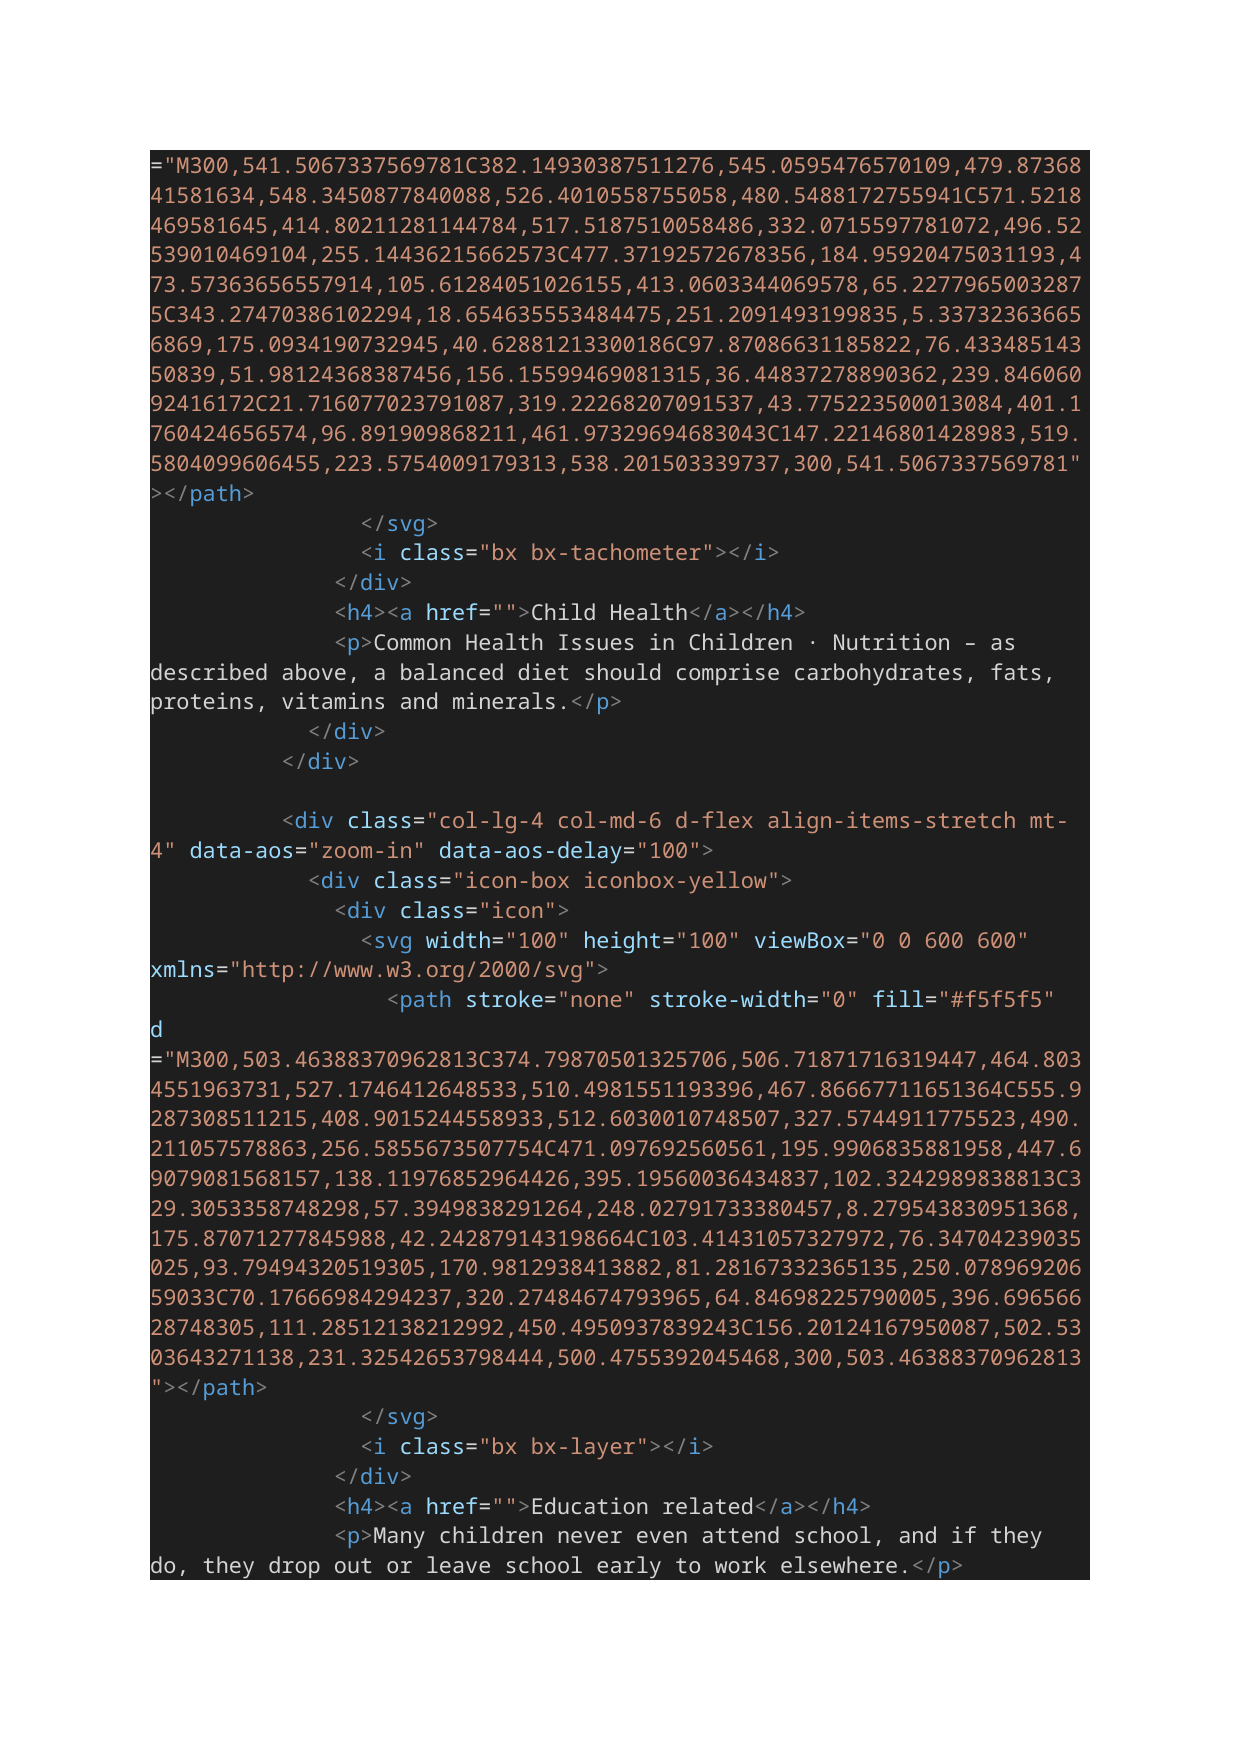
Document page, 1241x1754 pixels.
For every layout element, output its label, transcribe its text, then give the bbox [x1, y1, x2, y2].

text </svg> [150, 507, 1090, 537]
text <svg width="100" height="100" viewBox="0 0 600 600" xmlns="http://www.w3.org/2000/svg"> [150, 924, 1090, 984]
text </div> [150, 716, 1090, 746]
text <i class="bx bx-layer"></i> [150, 1431, 1090, 1461]
text </svg> [150, 1401, 1090, 1431]
text <div class="icon"> [150, 895, 1090, 924]
text <path stroke="none" stroke-width="0" fill="#f5f5f5" d="M300,503.46388370962813C374.79870501325706,506.71871716319447,464.8034551963731,527.1746412648533,510.4981551193396,467.86667711651364C555.9287308511215,408.9015244558933,512.6030010748507,327.5744911775523,490.211057578863,256.5855673507754C471.097692560561,195.9906835881958,447.69079081568157,138.11976852964426,395.19560036434837,102.3242989838813C329.3053358748298,57.3949838291264,248.02791733380457,8.279543830951368,175.87071277845988,42.242879143198664C103.41431057327972,76.34704239035025,93.79494320519305,170.9812938413882,81.28167332365135,250.07896920659033C70.17666984294237,320.27484674793965,64.84698225790005,396.69656628748305,111.28512138212992,450.4950937839243C156.20124167950087,502.5303643271138,231.32542653798444,500.4755392045468,300,503.46388370962813"></path> [150, 984, 1090, 1401]
text <p>Many children never even attend school, and if they do, they drop out or leave school early to work elsewhere.</p> [150, 1520, 1090, 1580]
text <h4><a href="">Child Health</a></h4> [150, 597, 1090, 627]
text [150, 150, 1090, 507]
text </div> [150, 746, 1090, 776]
text <div class="col-lg-4 col-md-6 d-flex align-items-stretch mt-4" data-aos="zoom-in" data-aos-delay="100"> [150, 805, 1090, 865]
text <h4><a href="">Education related</a></h4> [150, 1491, 1090, 1520]
text <i class="bx bx-tachometer"></i> [150, 537, 1090, 567]
text </div> [150, 1461, 1090, 1491]
text </div> [150, 567, 1090, 597]
text <div class="icon-box iconbox-yellow"> [150, 865, 1090, 895]
text <p>Common Health Issues in Children · Nutrition – as described above, a balanced diet should comprise carbohydrates, fats, proteins, vitamins and minerals.</p> [150, 627, 1090, 716]
